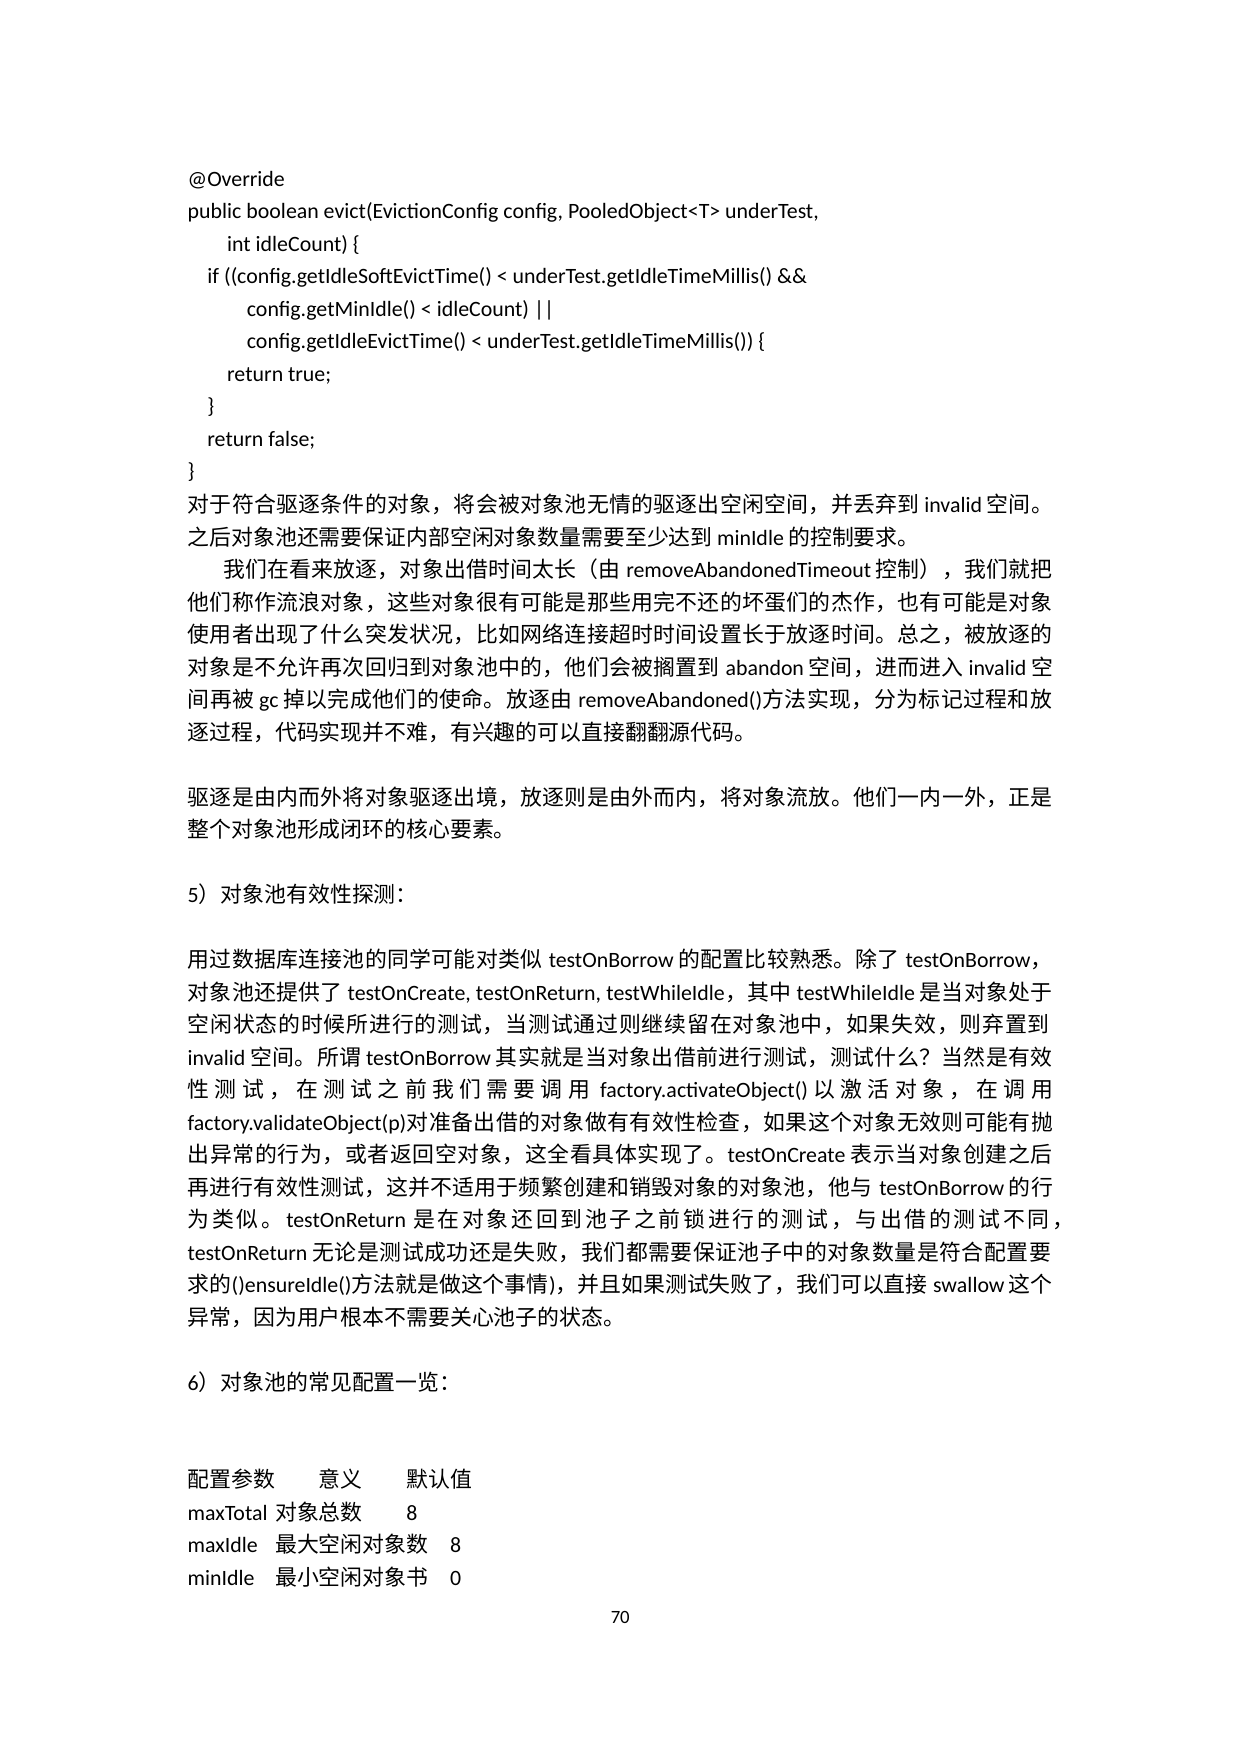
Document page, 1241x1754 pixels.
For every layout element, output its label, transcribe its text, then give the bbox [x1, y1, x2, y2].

text 我们在看来放逐，对象出借时间太长（由removeAbandonedTimeout控制），我们就把他们称作流浪对象，这些对象很有可能是那些用完不还的坏蛋们的杰作，也有可能是对象使用者出现了什么突发状况，比如网络连接超时时间设置长于放逐时间。总之，被放逐的对象是不允许再次回归到对象池中的，他们会被搁置到abandon空间，进而进入invalid空间再被gc掉以完成他们的使命。放逐由removeAbandoned()方法实现，分为标记过程和放逐过程，代码实现并不难，有兴趣的可以直接翻翻源代码。 [187, 552, 1053, 747]
text minIdle 最小空闲对象书 0 [187, 1559, 1053, 1592]
text maxTotal 对象总数 8 [187, 1494, 1053, 1527]
text 6）对象池的常见配置一览： [187, 1364, 1053, 1397]
text public boolean evict(EvictionConfig config, PooledObject<T> underTest, [187, 194, 1053, 227]
text 驱逐是由内而外将对象驱逐出境，放逐则是由外而内，将对象流放。他们一内一外，正是整个对象池形成闭环的核心要素。 [187, 779, 1053, 844]
text config.getIdleEvictTime() < underTest.getIdleTimeMillis()) { [187, 324, 1053, 357]
text 对于符合驱逐条件的对象，将会被对象池无情的驱逐出空闲空间，并丢弃到invalid空间。之后对象池还需要保证内部空闲对象数量需要至少达到minIdle的控制要求。 [187, 487, 1053, 552]
text return false; [187, 422, 1053, 454]
text } [187, 454, 1053, 487]
text return true; [187, 357, 1053, 389]
text if ((config.getIdleSoftEvictTime() < underTest.getIdleTimeMillis() && [187, 259, 1053, 292]
text } [187, 389, 1053, 422]
text 5）对象池有效性探测： [187, 877, 1053, 909]
text config.getMinIdle() < idleCount) || [187, 292, 1053, 324]
text @Override [187, 162, 1053, 194]
text 配置参数 意义 默认值 [187, 1462, 1053, 1494]
text 用过数据库连接池的同学可能对类似testOnBorrow的配置比较熟悉。除了testOnBorrow，对象池还提供了testOnCreate, testOnReturn, testWhileIdle，其中testWhileIdle是当对象处于空闲状态的时候所进行的测试，当测试通过则继续留在对象池中，如果失效，则弃置到invalid空间。所谓testOnBorrow其实就是当对象出借前进行测试，测试什么？当然是有效性测试，在测试之前我们需要调用factory.activateObject()以激活对象，在调用factory.validateObject(p)对准备出借的对象做有有效性检查，如果这个对象无效则可能有抛出异常的行为，或者返回空对象，这全看具体实现了。testOnCreate表示当对象创建之后，再进行有效性测试，这并不适用于频繁创建和销毁对象的对象池，他与testOnBorrow的行为类似。testOnReturn是在对象还回到池子之前锁进行的测试，与出借的测试不同，testOnReturn无论是测试成功还是失败，我们都需要保证池子中的对象数量是符合配置要求的()ensureIdle()方法就是做这个事情)，并且如果测试失败了，我们可以直接swallow这个异常，因为用户根本不需要关心池子的状态。 [187, 942, 1053, 1332]
text maxIdle 最大空闲对象数 8 [187, 1527, 1053, 1559]
text int idleCount) { [187, 227, 1053, 259]
